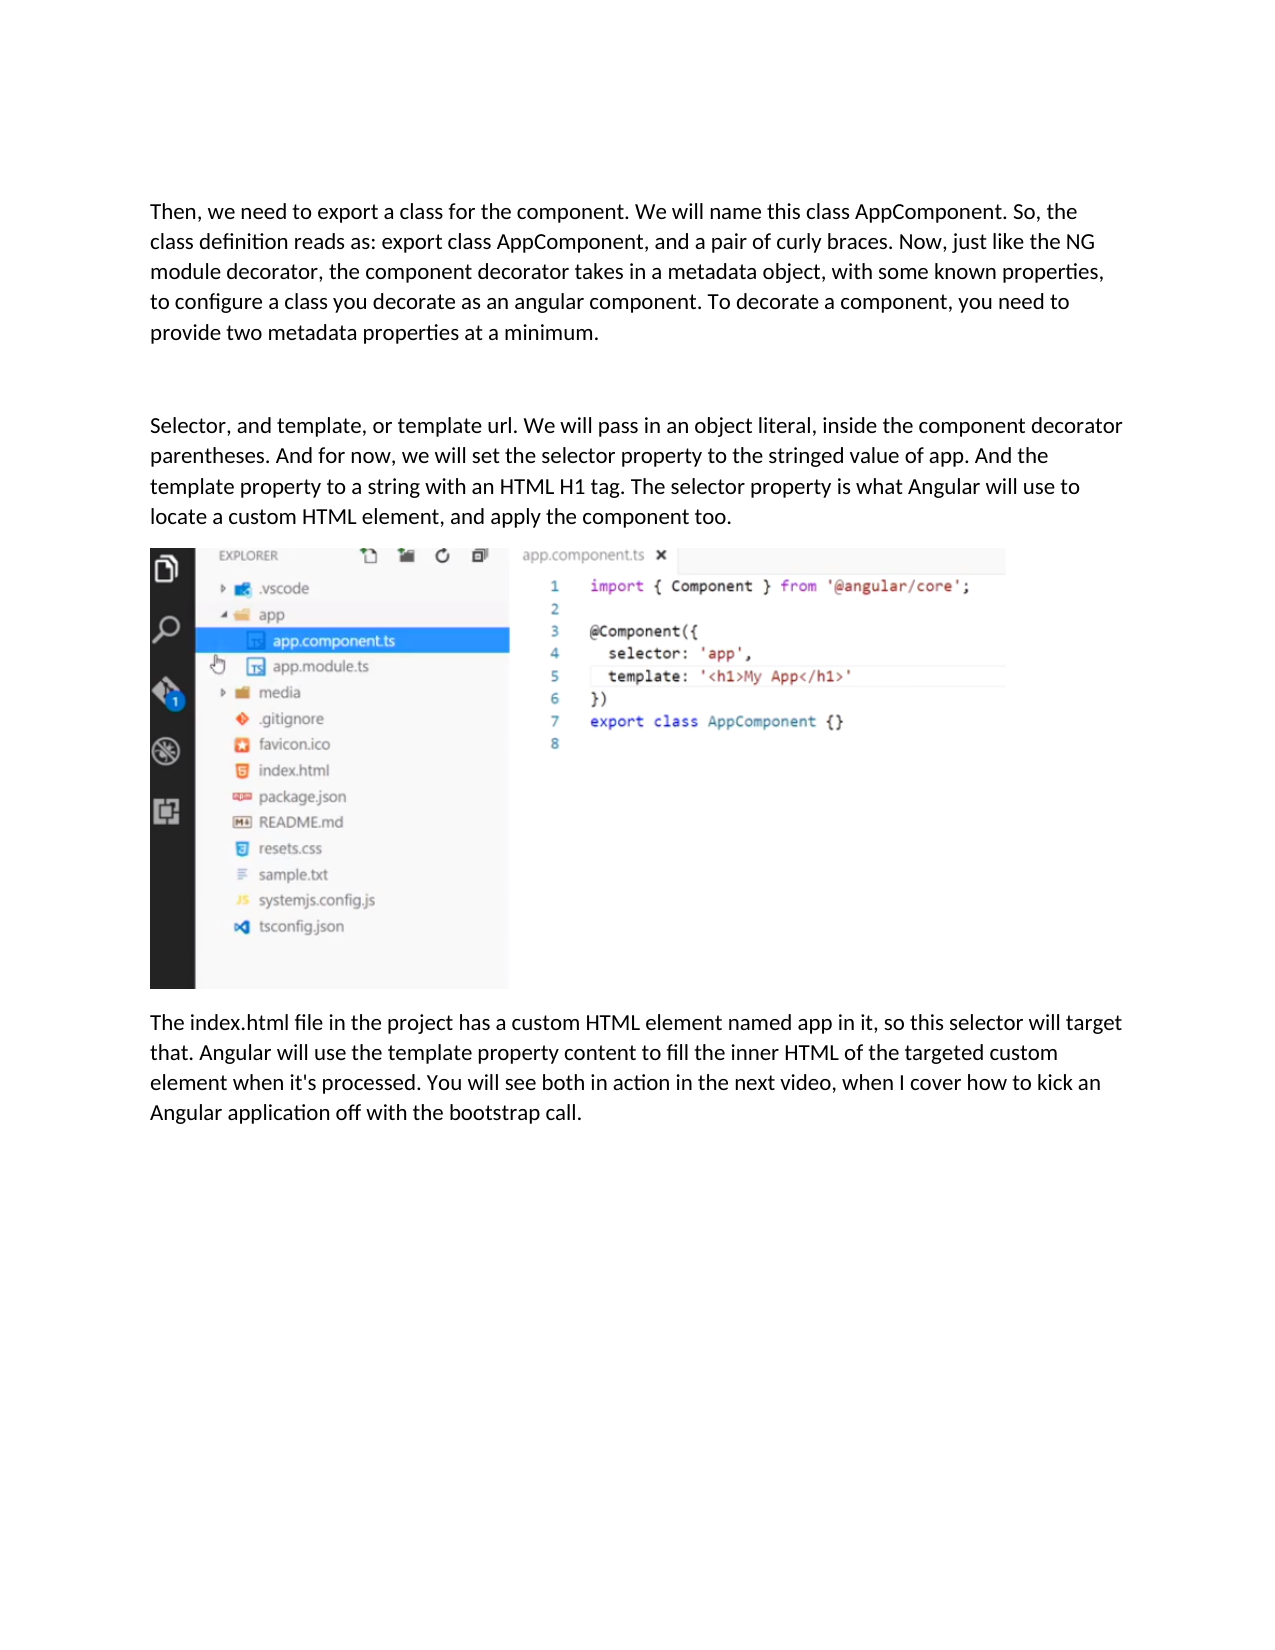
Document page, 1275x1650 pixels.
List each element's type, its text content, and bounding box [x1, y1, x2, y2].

picture [150, 548, 1006, 989]
text Then, we need to export a class for the component. We will name this class AppComponent. So, the class definition reads as: export class AppComponent, and a pair of curly braces. Now, just like the NG module decorator, the component decorator takes in a metadata object, with some known properties, to configure a class you decorate as an angular component. To decorate a component, you need to provide two metadata properties at a minimum. [150, 197, 1125, 346]
text Selector, and template, or template url. We will pass in an object literal, inside the component decorator parentheses. And for now, we will set the selector property to the stringed value of app. And the template property to a string with an HTML H1 tag. The selector property is what Angular will use to locate a custom HTML element, and apply the component too. [150, 411, 1125, 530]
text The index.html file in the project has a custom HTML element named app in it, so this selector will target that. Angular will use the template property content to fill the inner HTML of the targeted custom element when it's processed. You will see both in action in the next video, when I cover how to kick an Angular application off with the bootstrap call. [150, 1008, 1125, 1127]
